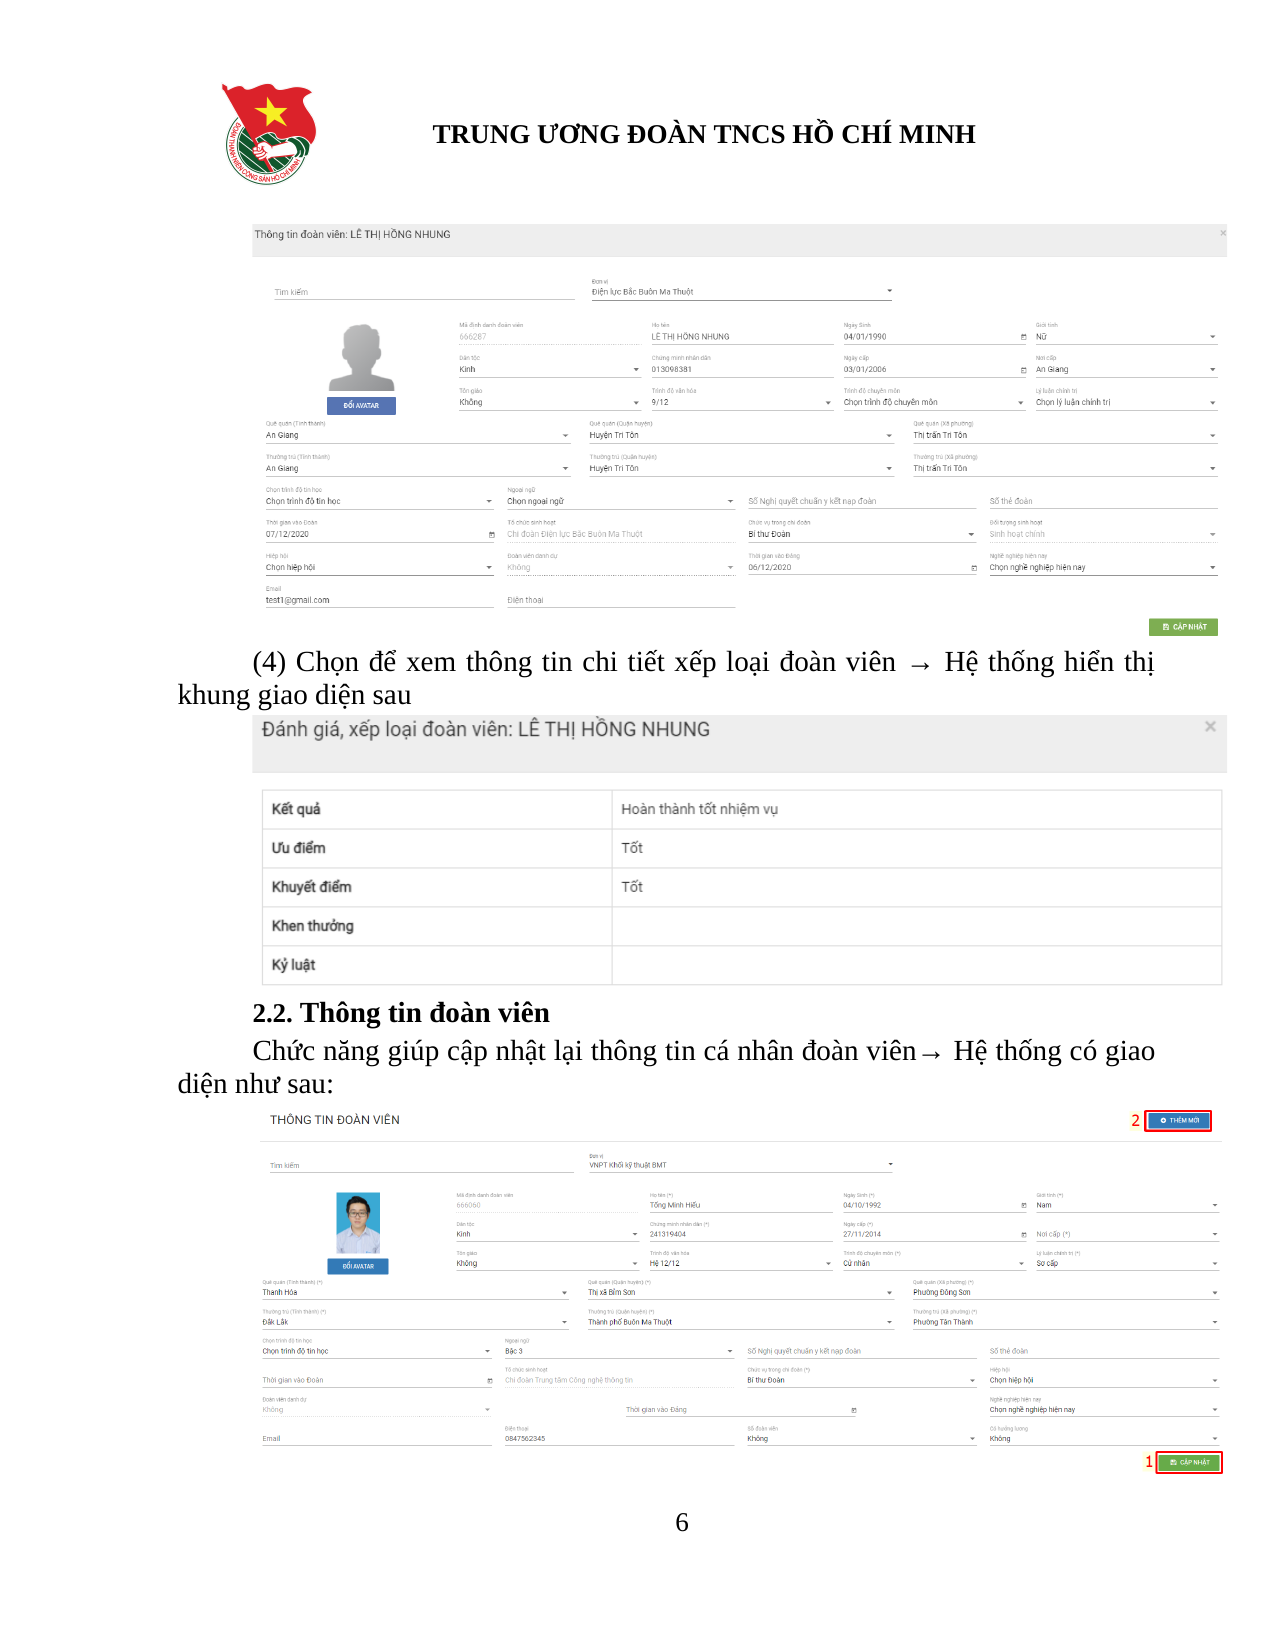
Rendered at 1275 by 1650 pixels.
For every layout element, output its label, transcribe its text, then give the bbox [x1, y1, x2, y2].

subtitle Thông tin đoàn viên [177, 995, 1157, 1029]
text (4) Chọn để xem thông tin chi tiết xếp loại đoàn viên → Hệ thống hiển thị khung giao diện sau [177, 644, 1157, 711]
picture [252, 1104, 1228, 1480]
text Chức năng giúp cập nhật lại thông tin cá nhân đoàn viên→ Hệ thống có giao diện như sau: [177, 1033, 1157, 1100]
picture [252, 715, 1228, 992]
picture [218, 81, 320, 187]
picture [252, 224, 1228, 640]
